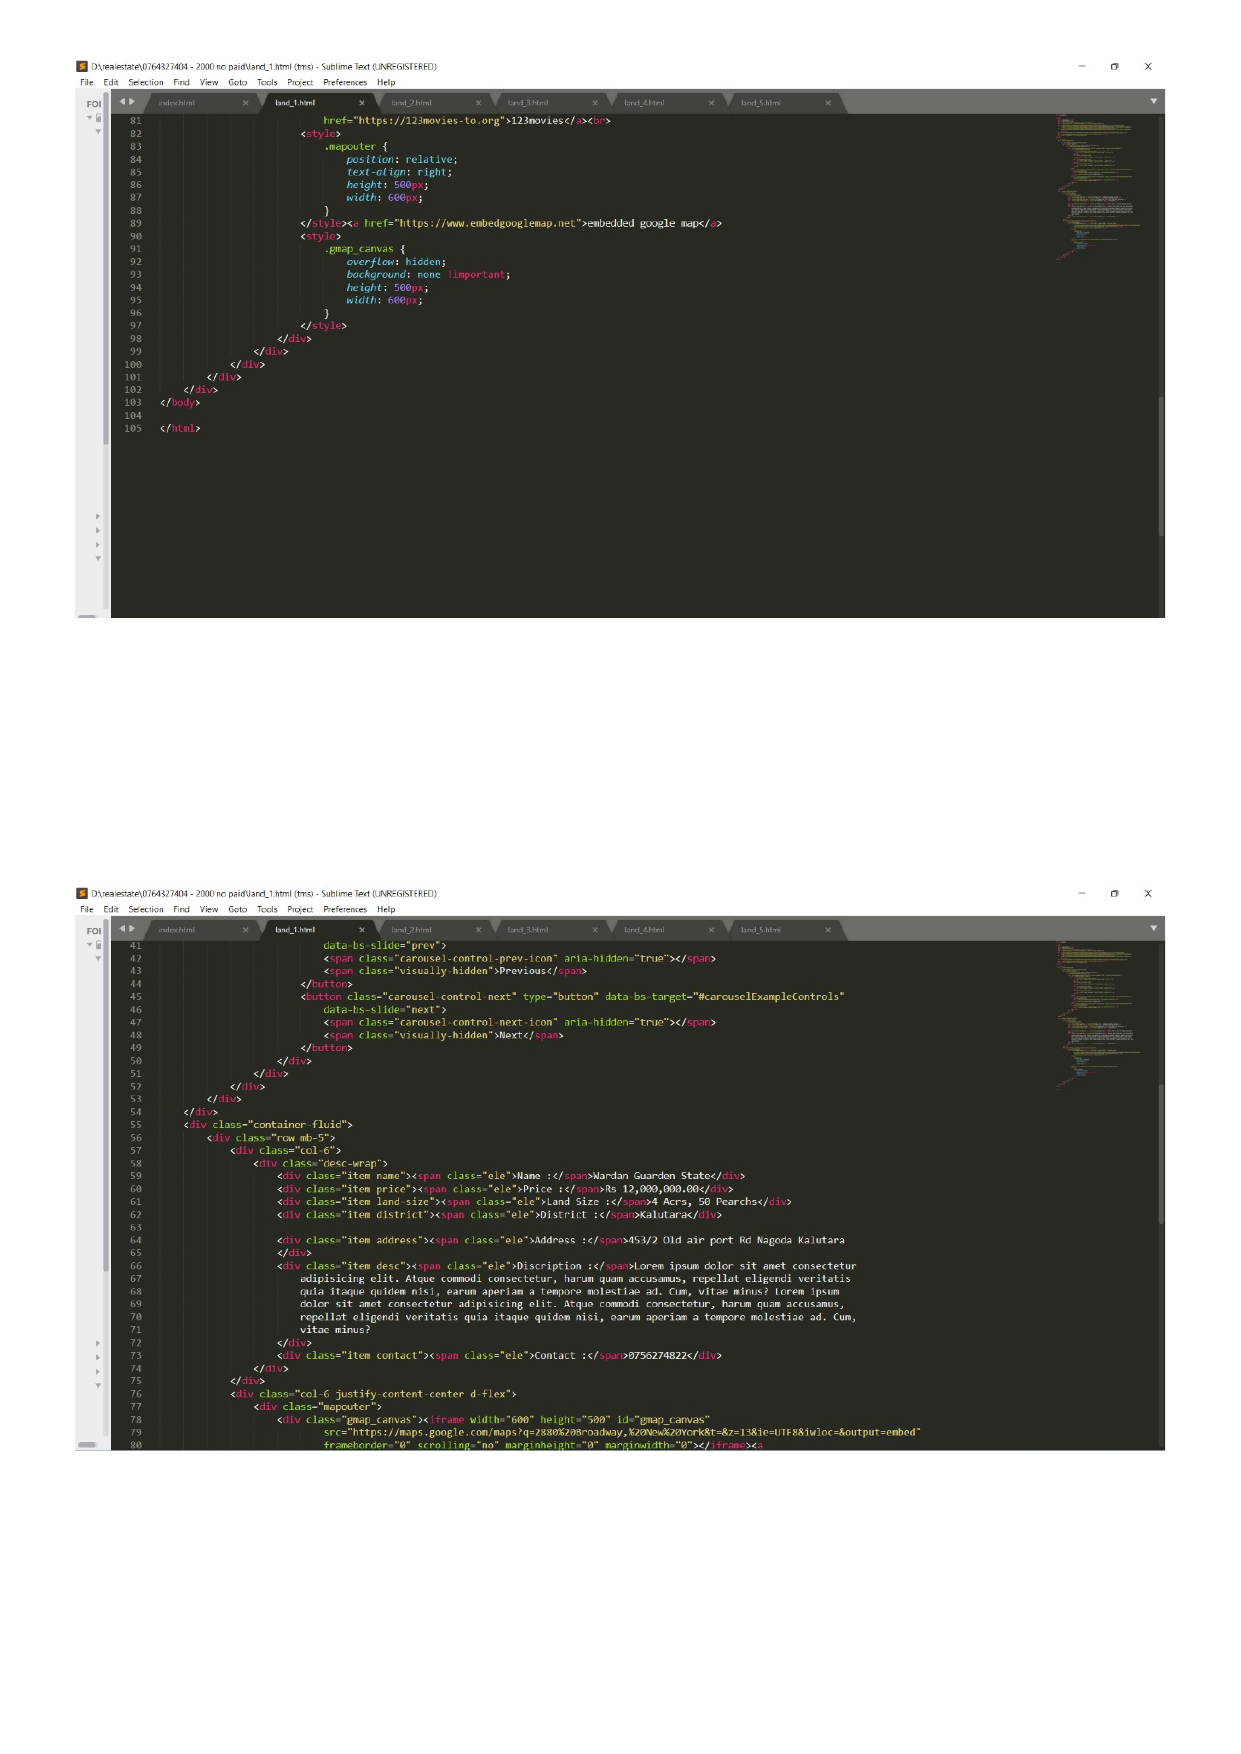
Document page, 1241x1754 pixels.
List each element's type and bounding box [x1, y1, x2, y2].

picture [75, 59, 1166, 618]
picture [75, 885, 1166, 1451]
